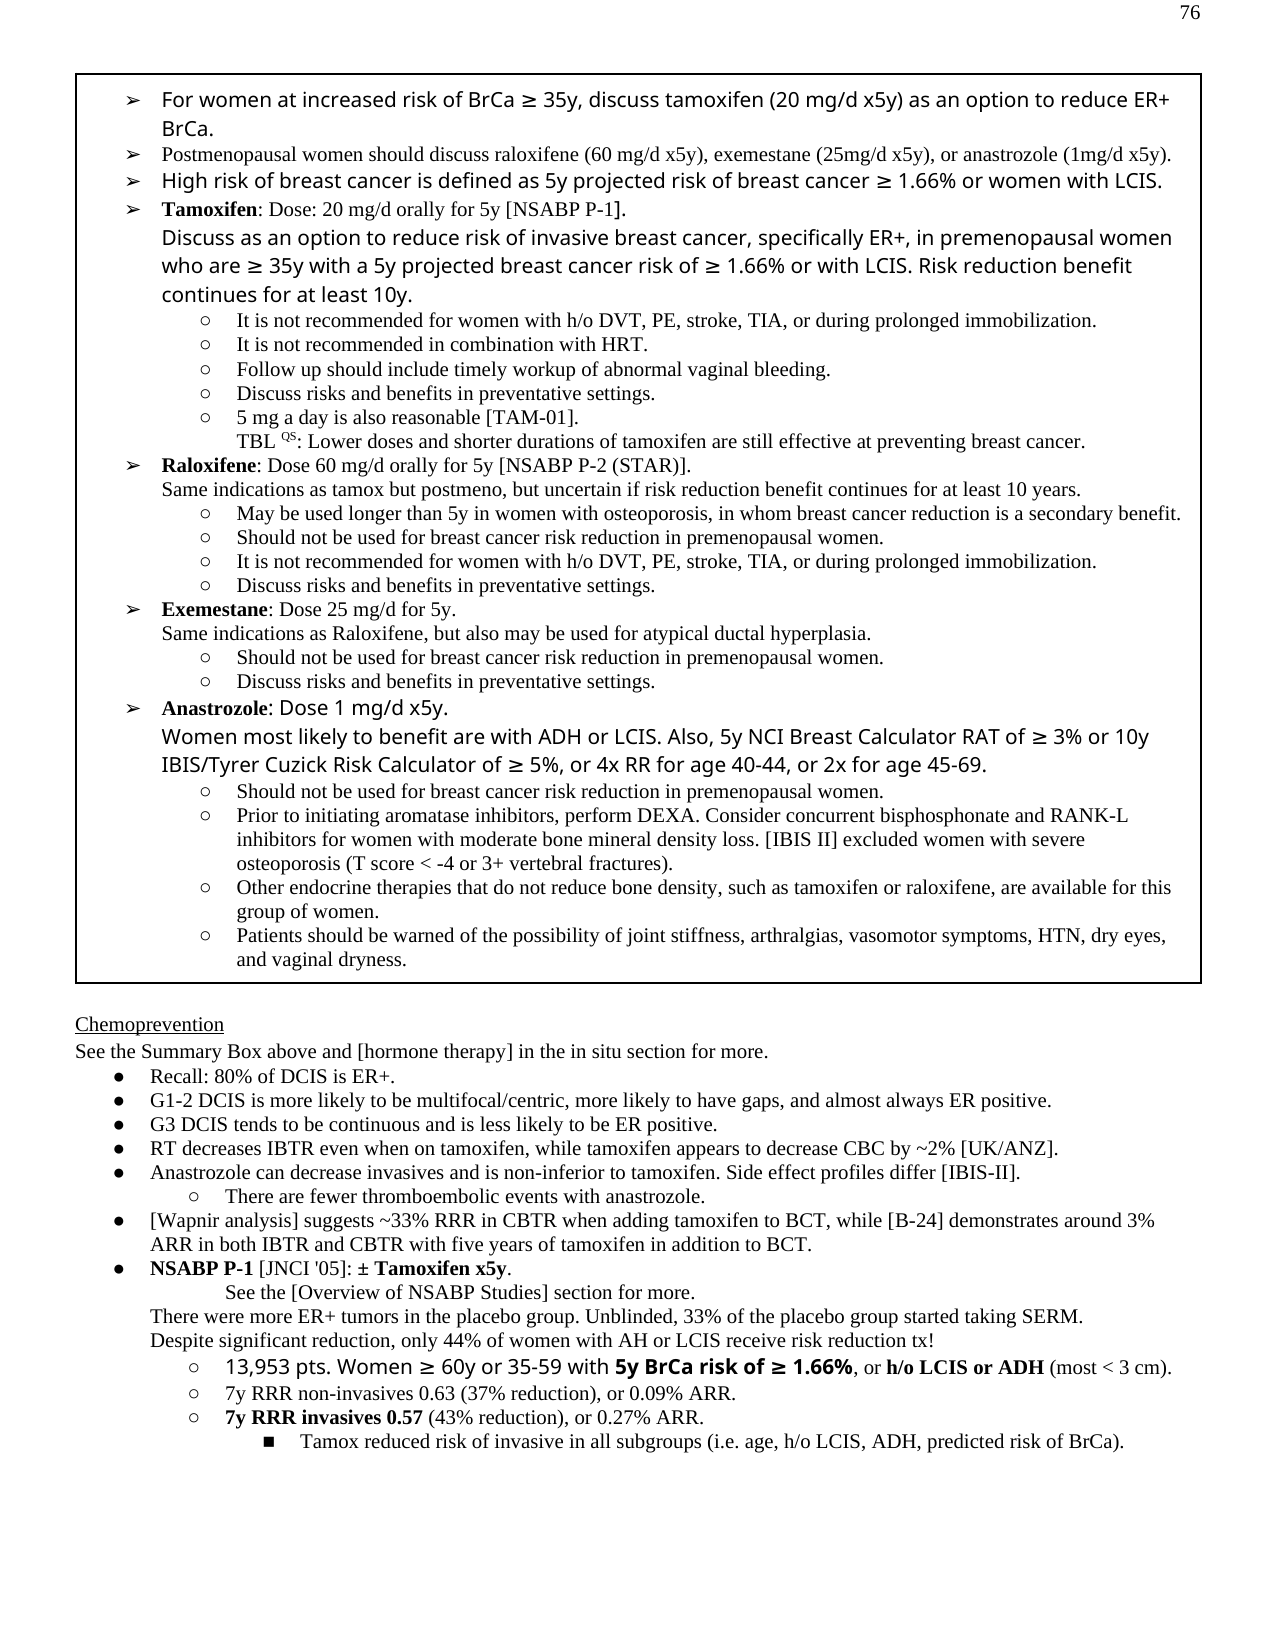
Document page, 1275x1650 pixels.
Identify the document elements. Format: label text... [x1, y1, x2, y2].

list Recall: 80% of DCIS is ER+. [112, 1063, 1200, 1088]
list G3 DCIS tends to be continuous and is less likely to be ER positive. [112, 1112, 1200, 1136]
list Anastrozole can decrease invasives and is non-inferior to tamoxifen. Side effect profiles differ [IBIS-II]. [112, 1160, 1200, 1184]
list 7y RRR invasives 0.57 (43% reduction), or 0.27% ARR. [187, 1405, 1200, 1429]
list [Wapnir analysis] suggests ~33% RRR in CBTR when adding tamoxifen to BCT, while [B-24] demonstrates around 3% ARR in both IBTR and CBTR with five years of tamoxifen in addition to BCT. [112, 1208, 1200, 1256]
list Tamox reduced risk of invasive in all subgroups (i.e. age, h/o LCIS, ADH, predicted risk of BrCa). [262, 1429, 1200, 1453]
text There were more ER+ tumors in the placebo group. Unblinded, 33% of the placebo group started taking SERM. [150, 1304, 1200, 1328]
text Despite significant reduction, only 44% of women with AH or LCIS receive risk reduction tx! [150, 1328, 1200, 1352]
text See the [Overview of NSABP Studies] section for more. [150, 1280, 1200, 1304]
list NSABP P-1 [JNCI '05]: ± Tamoxifen x5y. [112, 1256, 1200, 1280]
list G1-2 DCIS is more likely to be multifocal/centric, more likely to have gaps, and almost always ER positive. [112, 1088, 1200, 1112]
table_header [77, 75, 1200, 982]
list RT decreases IBTR even when on tamoxifen, while tamoxifen appears to decrease CBC by ~2% [UK/ANZ]. [112, 1136, 1200, 1160]
list 13,953 pts. Women ≥ 60y or 35-59 with 5y BrCa risk of ≥ 1.66%, or h/o LCIS or ADH (most < 3 cm). [187, 1352, 1200, 1381]
subtitle Chemoprevention [75, 1012, 1200, 1036]
list There are fewer thromboembolic events with anastrozole. [187, 1184, 1200, 1208]
list 7y RRR non-invasives 0.63 (37% reduction), or 0.09% ARR. [187, 1381, 1200, 1405]
text See the Summary Box above and [hormone therapy] in the in situ section for more. [75, 1039, 1200, 1063]
